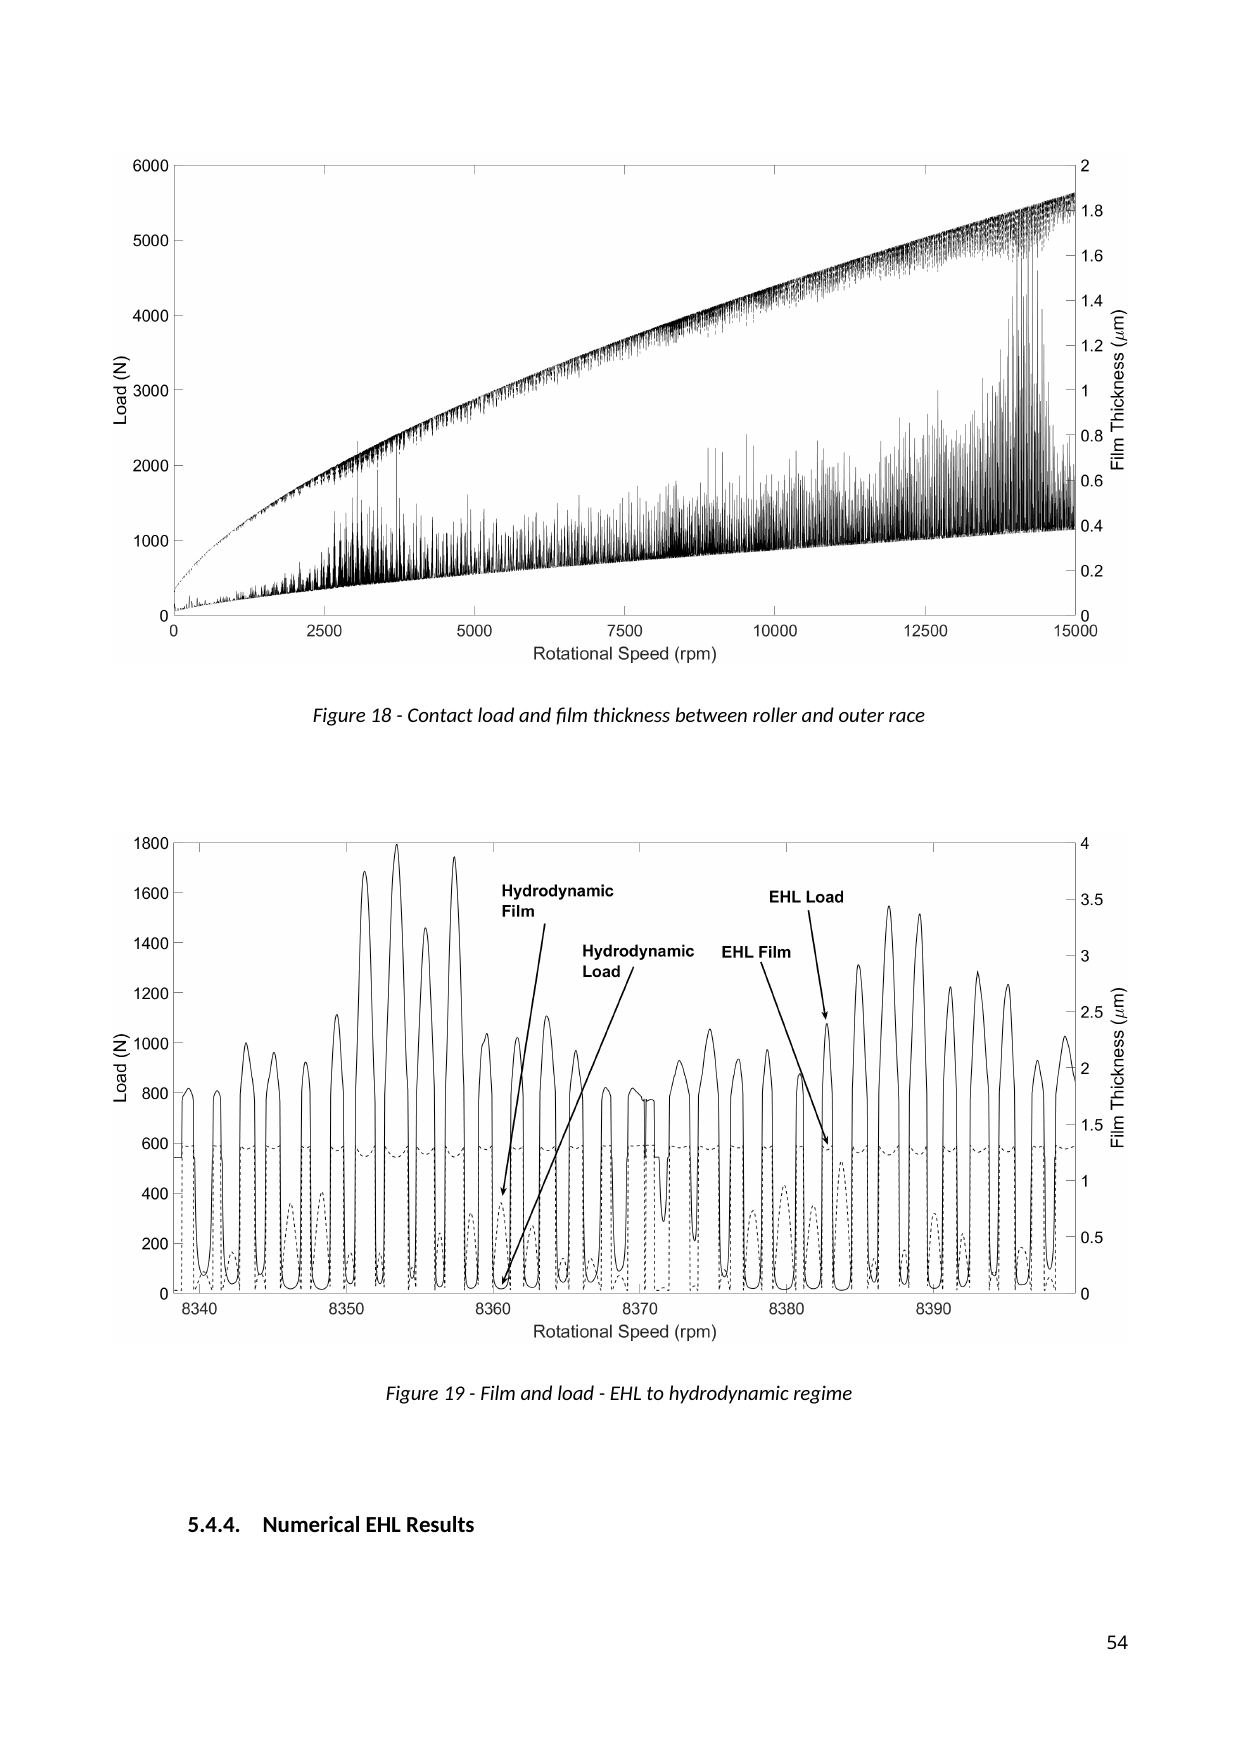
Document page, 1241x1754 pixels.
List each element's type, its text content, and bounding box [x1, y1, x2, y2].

picture [112, 832, 1128, 1342]
picture [112, 150, 1128, 664]
list Numerical EHL Results [187, 1510, 1128, 1538]
